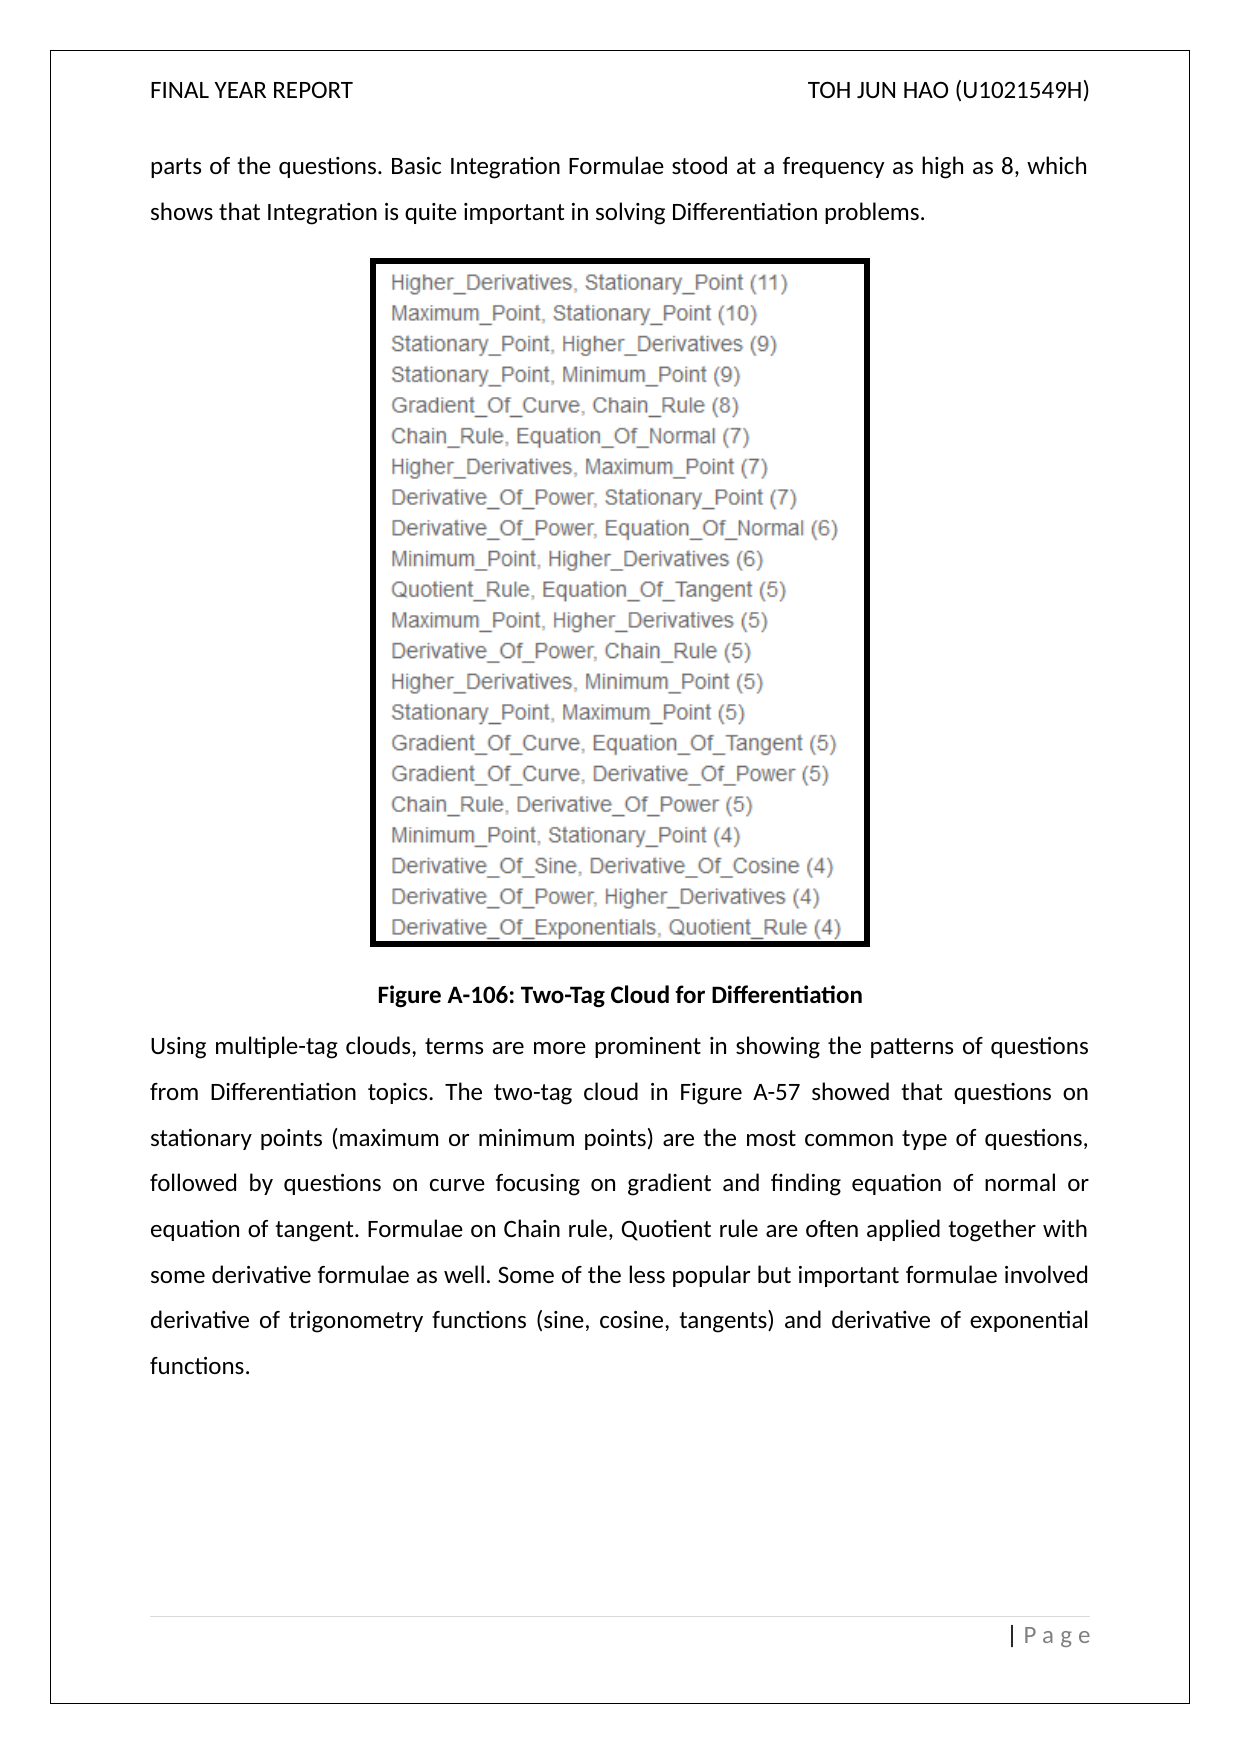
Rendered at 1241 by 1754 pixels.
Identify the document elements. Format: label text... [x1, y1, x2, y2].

text Using multiple-tag clouds, terms are more prominent in showing the patterns of questions from Differentiation topics. The two-tag cloud in Figure A-57 showed that questions on stationary points (maximum or minimum points) are the most common type of questions, followed by questions on curve focusing on gradient and finding equation of normal or equation of tangent. Formulae on Chain rule, Quotient rule are often applied together with some derivative formulae as well. Some of the less popular but important formulae involved derivative of trigonometry functions (sine, cosine, tangents) and derivative of exponential functions. [150, 1030, 1090, 1381]
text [150, 150, 1090, 226]
picture [376, 264, 864, 941]
